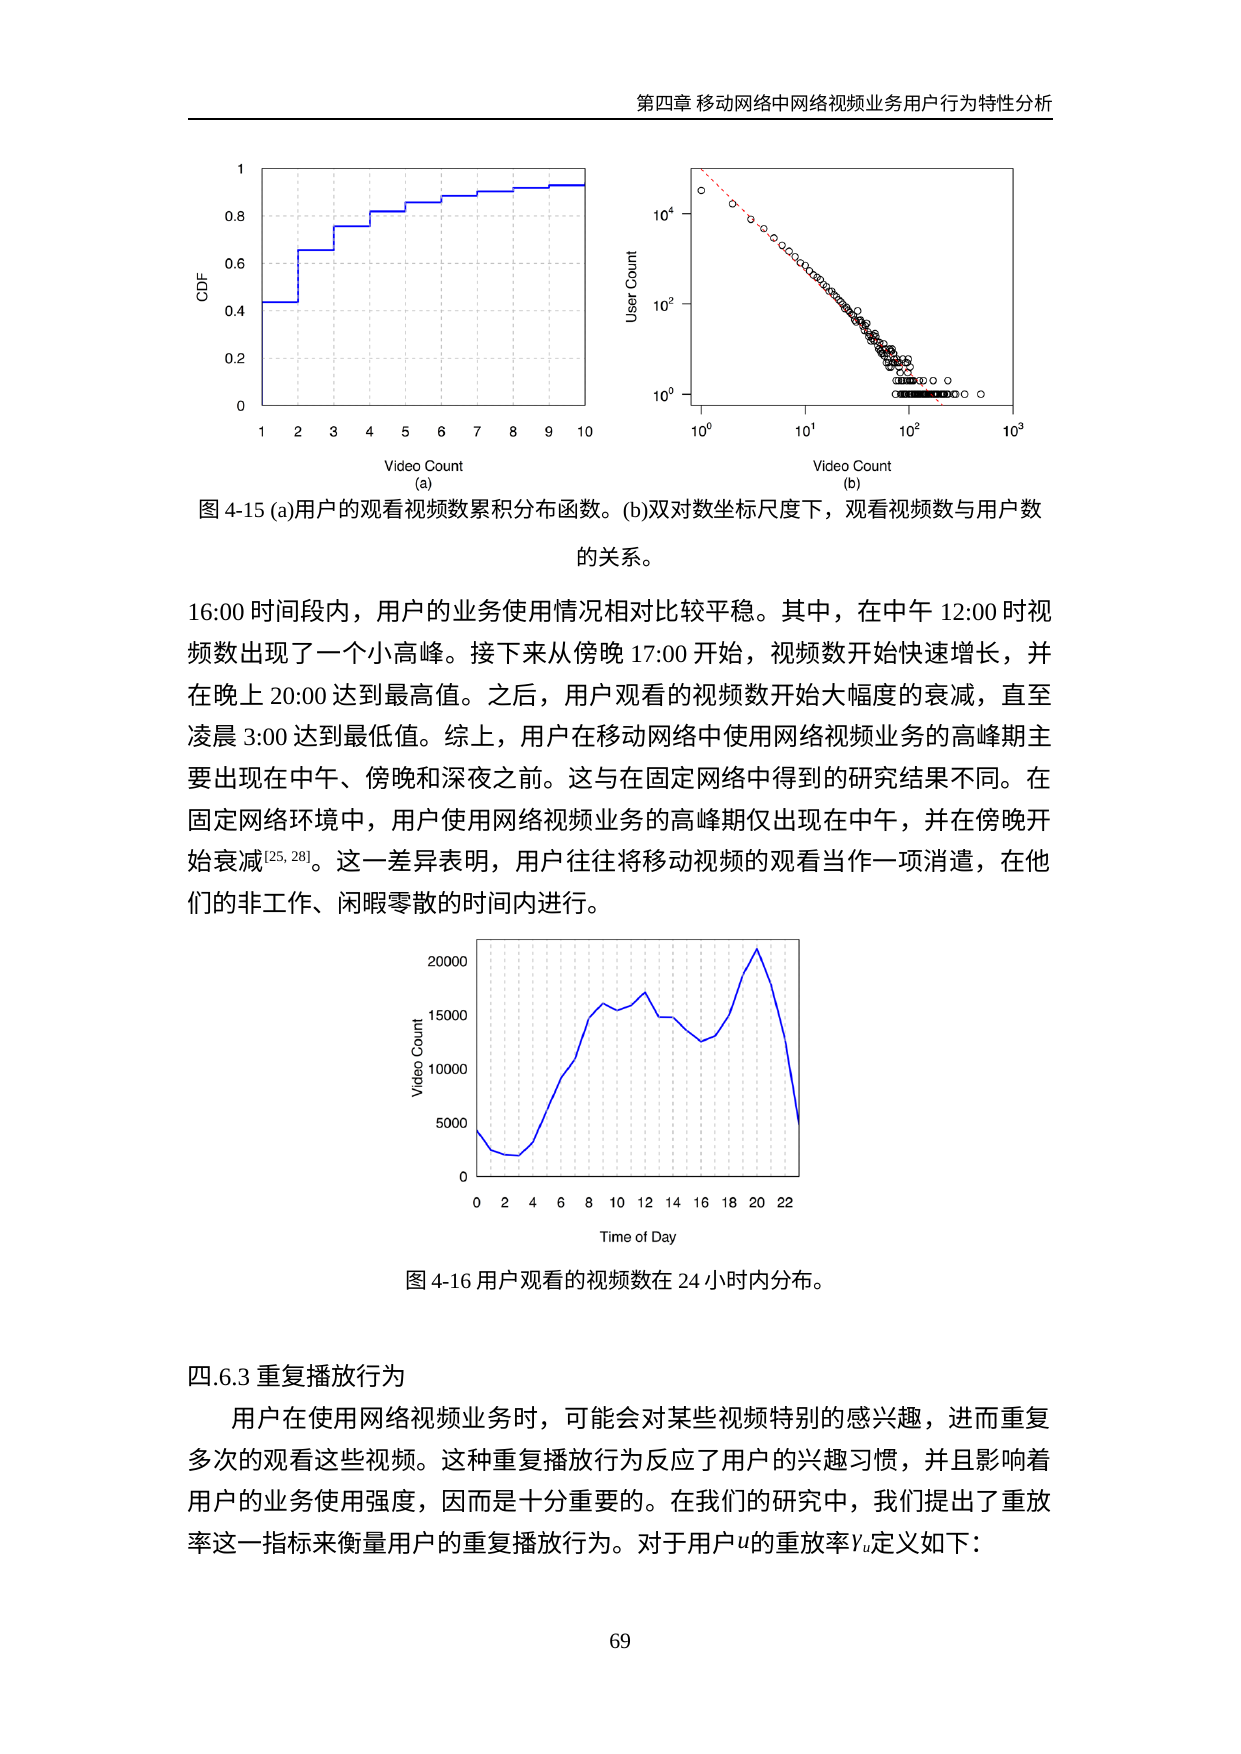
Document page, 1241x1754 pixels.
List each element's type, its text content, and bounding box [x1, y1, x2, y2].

picture [192, 150, 1049, 493]
text 用户在使用网络视频业务时，可能会对某些视频特别的感兴趣，进而重复多次的观看这些视频。这种重复播放行为反应了用户的兴趣习惯，并且影响着用户的业务使用强度，因而是十分重要的。在我们的研究中，我们提出了重放率这一指标来衡量用户的重复播放行为。对于用户的重放率定义如下： [187, 1394, 1053, 1561]
text 图4-15 (a)用户的观看视频数累积分布函数。(b)双对数坐标尺度下，观看视频数与用户数的关系。 [187, 492, 1053, 572]
text 图4-16 用户观看的视频数在24小时内分布。 [187, 1263, 1053, 1295]
text 16:00时间段内，用户的业务使用情况相对比较平稳。其中，在中午12:00时视频数出现了一个小高峰。接下来从傍晚17:00开始，视频数开始快速增长，并在晚上20:00达到最高值。之后，用户观看的视频数开始大幅度的衰减，直至凌晨3:00达到最低值。综上，用户在移动网络中使用网络视频业务的高峰期主要出现在中午、傍晚和深夜之前。这与在固定网络中得到的研究结果不同。在固定网络环境中，用户使用网络视频业务的高峰期仅出现在中午，并在傍晚开始衰减[25, 28]。这一差异表明，用户往往将移动视频的观看当作一项消遣，在他们的非工作、闲暇零散的时间内进行。 [187, 587, 1053, 921]
text 重复播放行为 [187, 1352, 1053, 1394]
picture [406, 920, 835, 1264]
